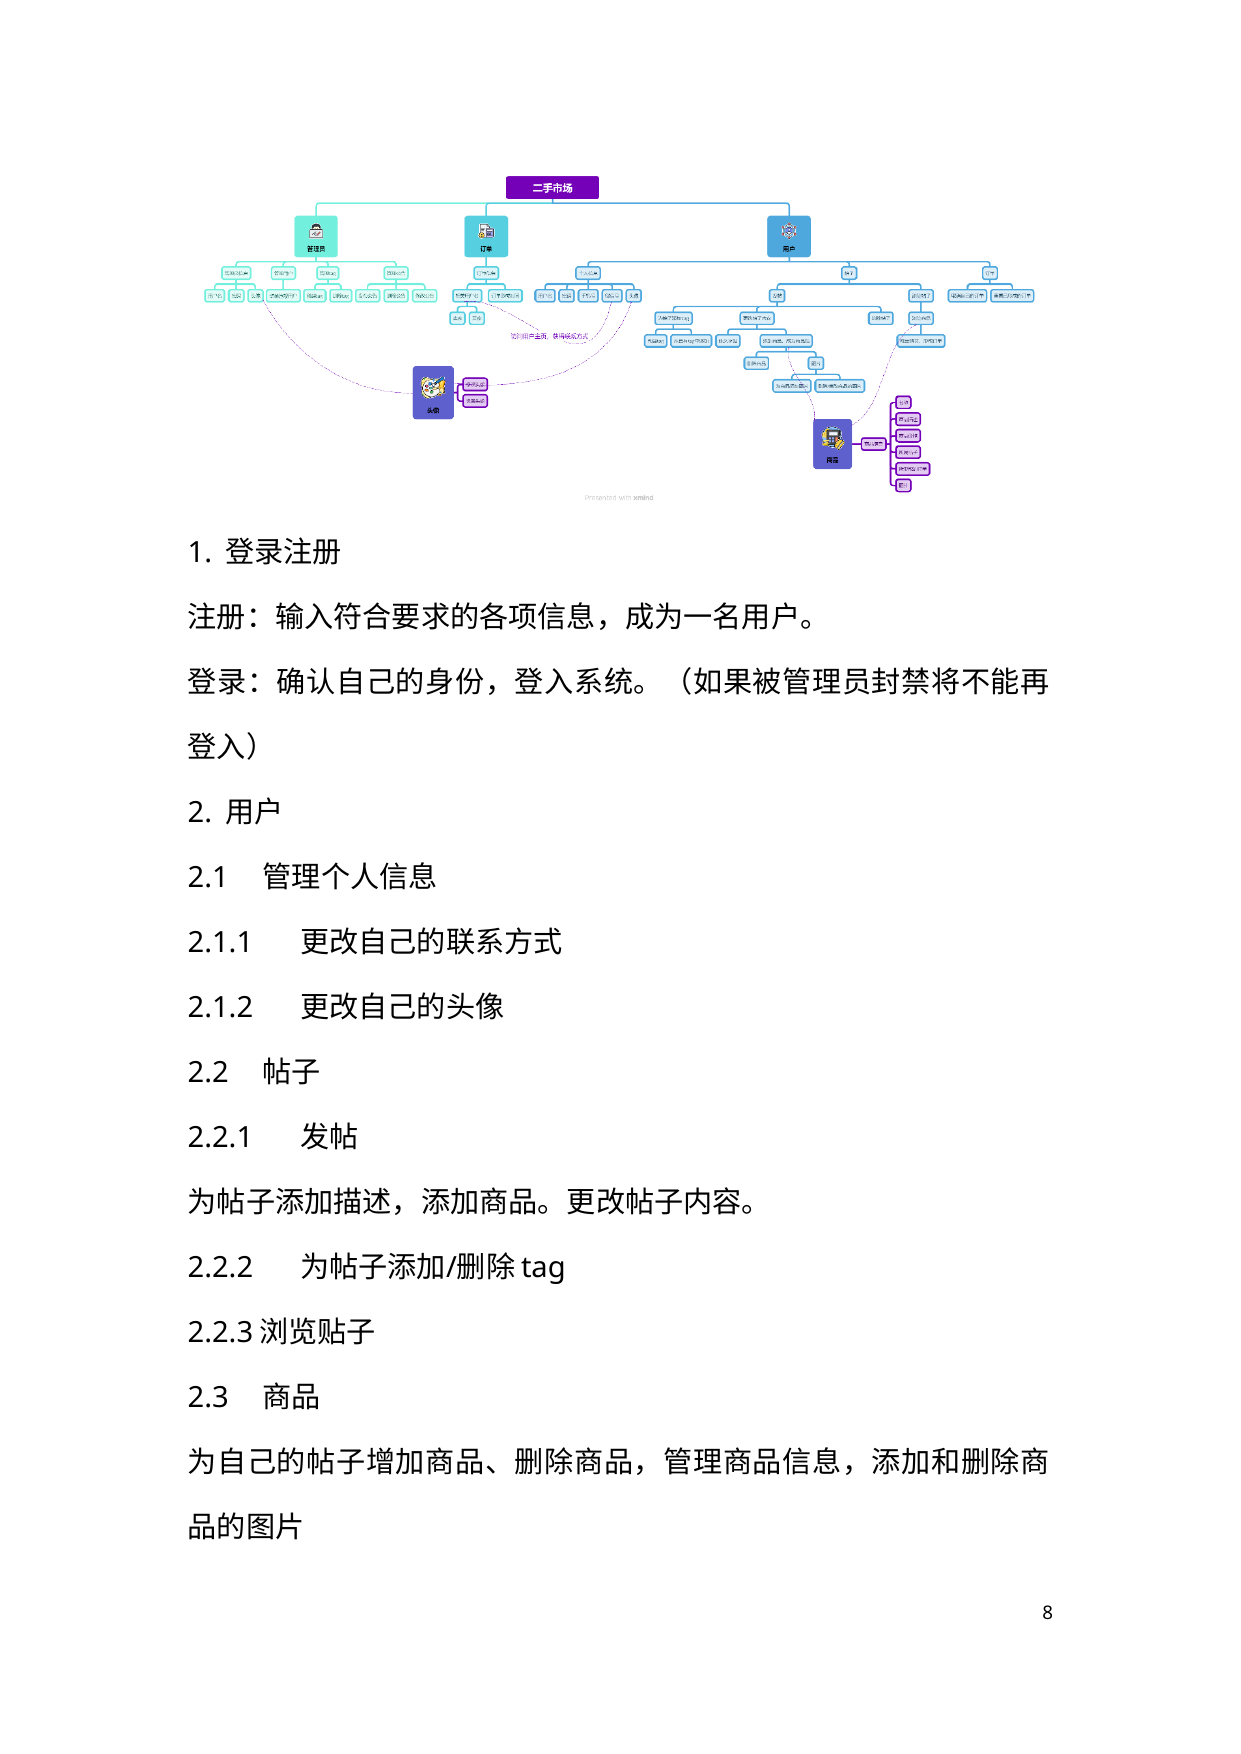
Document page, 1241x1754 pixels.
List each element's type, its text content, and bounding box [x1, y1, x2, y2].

text 为自己的帖子增加商品、删除商品，管理商品信息，添加和删除商品的图片 [187, 1427, 1053, 1557]
list 为帖子添加/删除tag [187, 1232, 1053, 1297]
list 更改自己的头像 [187, 972, 1053, 1037]
list 帖子 [187, 1037, 1053, 1102]
text 注册：输入符合要求的各项信息，成为一名用户。 [187, 582, 1053, 647]
text 为帖子添加描述，添加商品。更改帖子内容。 [187, 1167, 1053, 1232]
text 2.2.3浏览贴子 [187, 1297, 1053, 1362]
text 登录：确认自己的身份，登入系统。（如果被管理员封禁将不能再登入） [187, 647, 1053, 777]
list 发帖 [187, 1102, 1053, 1167]
list 商品 [187, 1362, 1053, 1427]
list 更改自己的联系方式 [187, 907, 1053, 972]
list 用户 [187, 777, 1053, 842]
picture [187, 159, 1050, 509]
list 登录注册 [187, 517, 1053, 582]
list 管理个人信息 [187, 842, 1053, 907]
